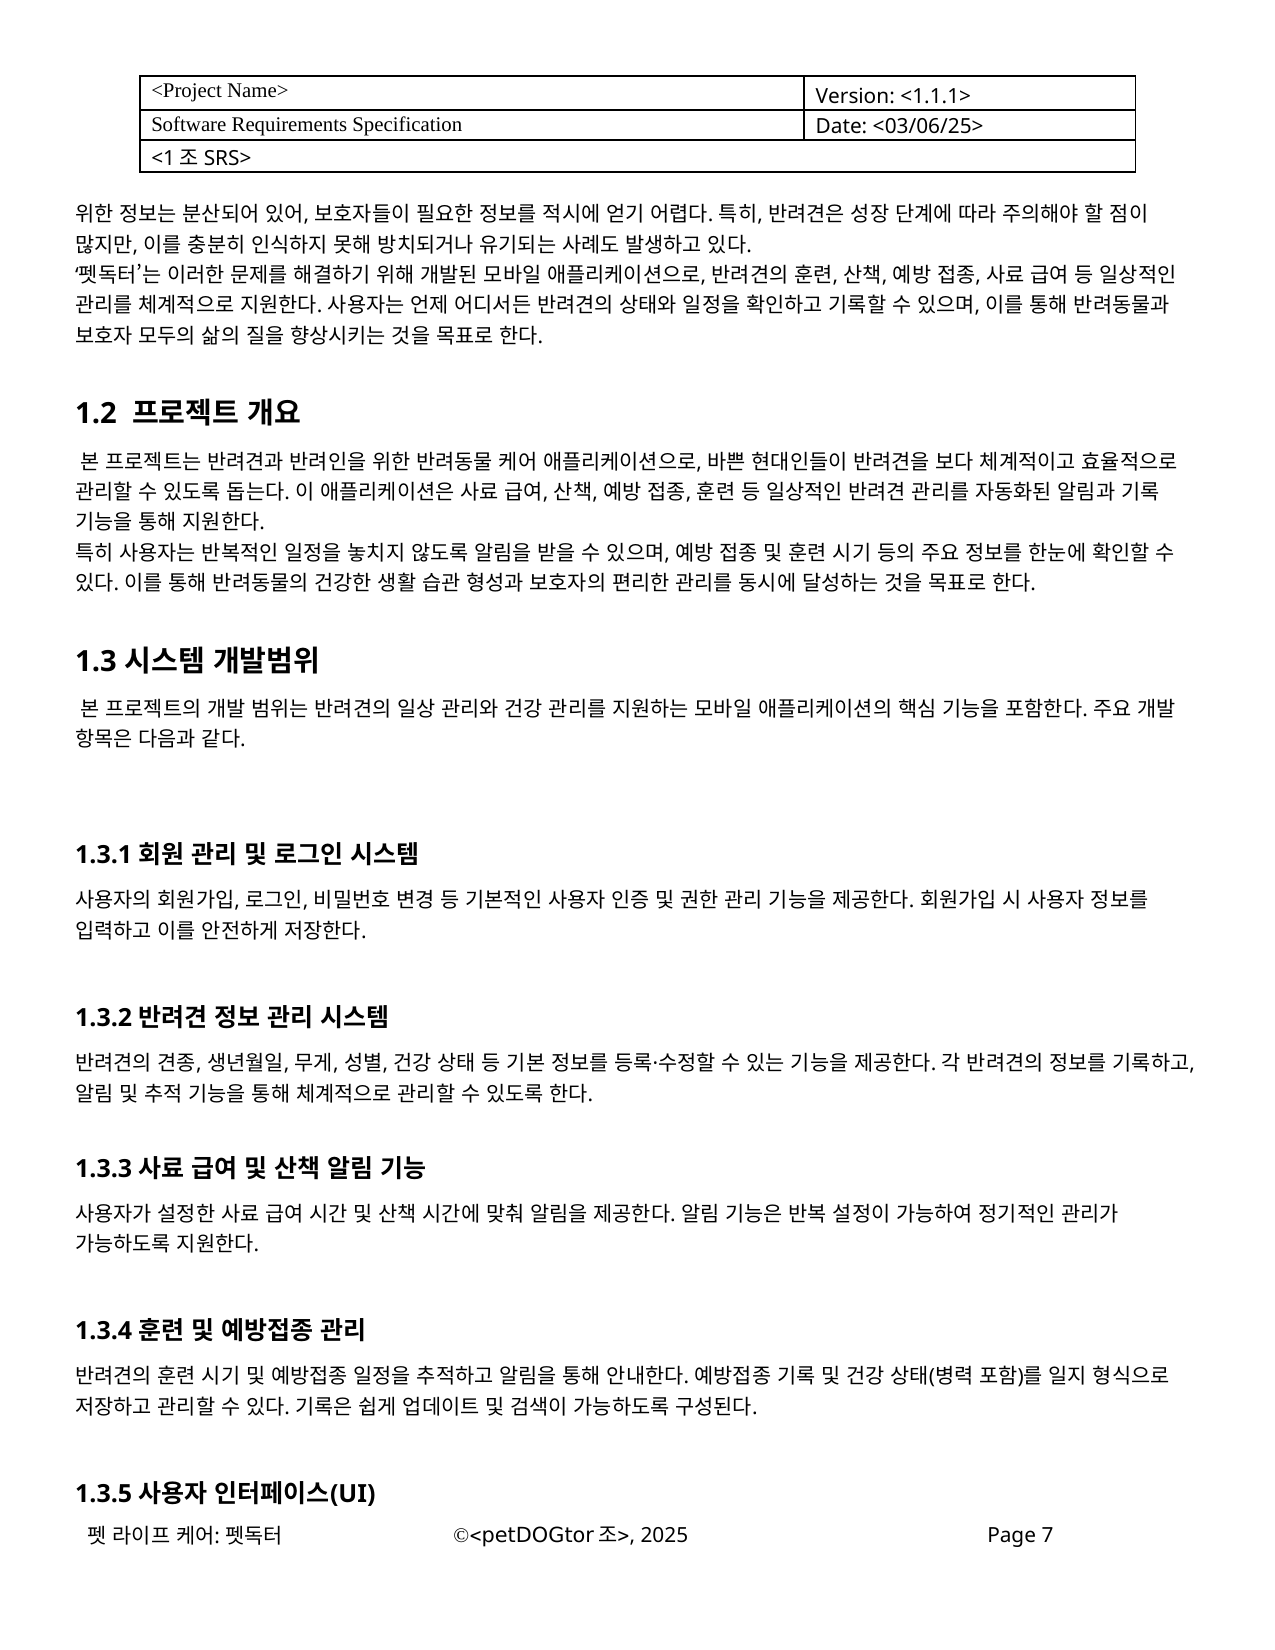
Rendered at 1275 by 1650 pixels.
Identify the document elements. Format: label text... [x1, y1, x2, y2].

text 본 프로젝트는 반려견과 반려인을 위한 반려동물 케어 애플리케이션으로, 바쁜 현대인들이 반려견을 보다 체계적이고 효율적으로 관리할 수 있도록 돕는다. 이 애플리케이션은 사료 급여, 산책, 예방 접종, 훈련 등 일상적인 반려견 관리를 자동화된 알림과 기록 기능을 통해 지원한다. [75, 445, 1200, 536]
text 사용자의 회원가입, 로그인, 비밀번호 변경 등 기본적인 사용자 인증 및 권한 관리 기능을 제공한다. 회원가입 시 사용자 정보를 입력하고 이를 안전하게 저장한다. [75, 884, 1200, 944]
text 1.3.4 훈련 및 예방접종 관리 [75, 1311, 1200, 1347]
text 1.3.3 사료 급여 및 산책 알림 기능 [75, 1148, 1200, 1184]
text ‘펫독터’는 이러한 문제를 해결하기 위해 개발된 모바일 애플리케이션으로, 반려견의 훈련, 산책, 예방 접종, 사료 급여 등 일상적인 관리를 체계적으로 지원한다. 사용자는 언제 어디서든 반려견의 상태와 일정을 확인하고 기록할 수 있으며, 이를 통해 반려동물과 보호자 모두의 삶의 질을 향상시키는 것을 목표로 한다. [75, 258, 1200, 349]
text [75, 198, 1200, 258]
text 1.3.2 반려견 정보 관리 시스템 [75, 998, 1200, 1034]
text 특히 사용자는 반복적인 일정을 놓치지 않도록 알림을 받을 수 있으며, 예방 접종 및 훈련 시기 등의 주요 정보를 한눈에 확인할 수 있다. 이를 통해 반려동물의 건강한 생활 습관 형성과 보호자의 편리한 관리를 동시에 달성하는 것을 목표로 한다. [75, 536, 1200, 597]
text 반려견의 견종, 생년월일, 무게, 성별, 건강 상태 등 기본 정보를 등록·수정할 수 있는 기능을 제공한다. 각 반려견의 정보를 기록하고, 알림 및 추적 기능을 통해 체계적으로 관리할 수 있도록 한다. [75, 1046, 1200, 1107]
text 1.2 프로젝트 개요 [75, 390, 1200, 432]
text 본 프로젝트의 개발 범위는 반려견의 일상 관리와 건강 관리를 지원하는 모바일 애플리케이션의 핵심 기능을 포함한다. 주요 개발 항목은 다음과 같다. [75, 692, 1200, 753]
text 반려견의 훈련 시기 및 예방접종 일정을 추적하고 알림을 통해 안내한다. 예방접종 기록 및 건강 상태(병력 포함)를 일지 형식으로 저장하고 관리할 수 있다. 기록은 쉽게 업데이트 및 검색이 가능하도록 구성된다. [75, 1359, 1200, 1420]
text 1.3 시스템 개발범위 [75, 637, 1200, 680]
text 1.3.1 회원 관리 및 로그인 시스템 [75, 835, 1200, 871]
text 사용자가 설정한 사료 급여 시간 및 산책 시간에 맞춰 알림을 제공한다. 알림 기능은 반복 설정이 가능하여 정기적인 관리가 가능하도록 지원한다. [75, 1197, 1200, 1257]
text 1.3.5 사용자 인터페이스(UI) [75, 1474, 1200, 1510]
